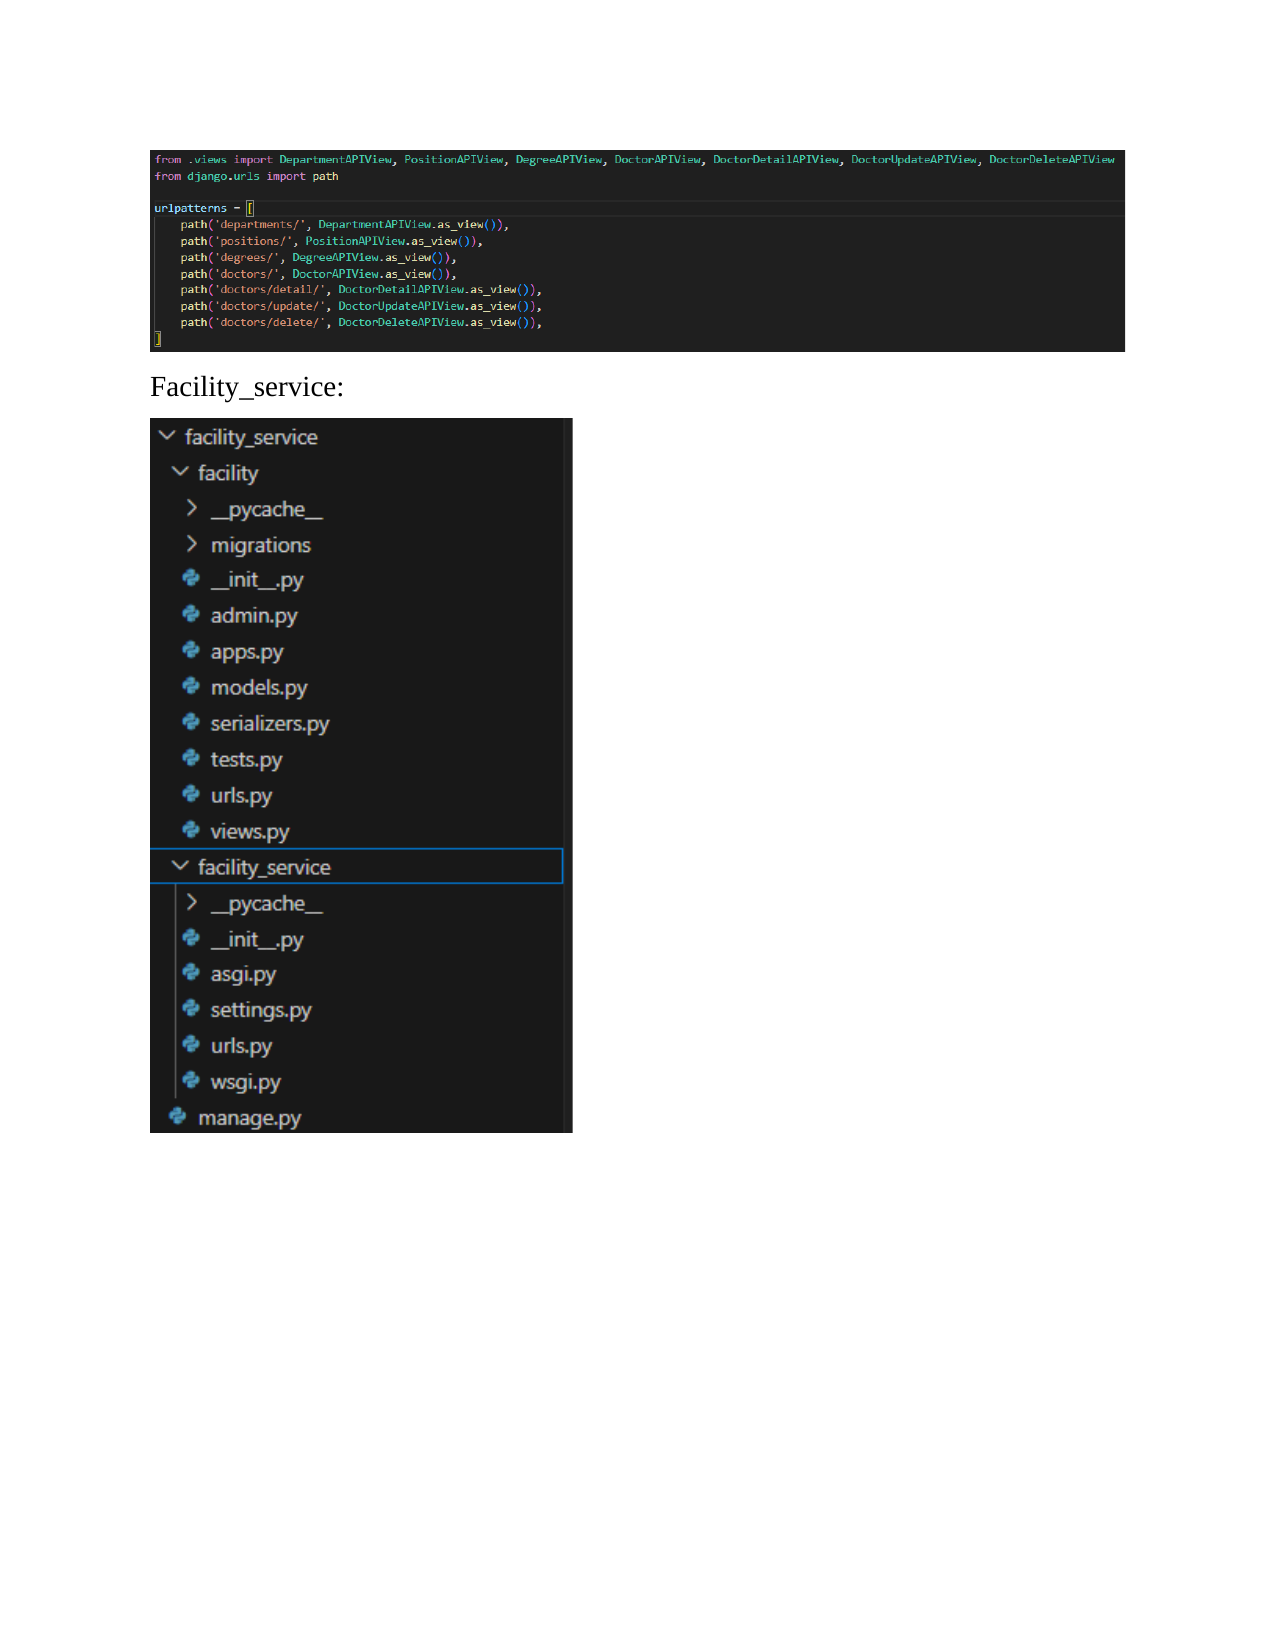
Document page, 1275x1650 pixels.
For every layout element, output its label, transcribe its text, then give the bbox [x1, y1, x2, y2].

picture [150, 418, 573, 1133]
text Facility_service: [150, 369, 1125, 402]
picture [150, 150, 1125, 352]
